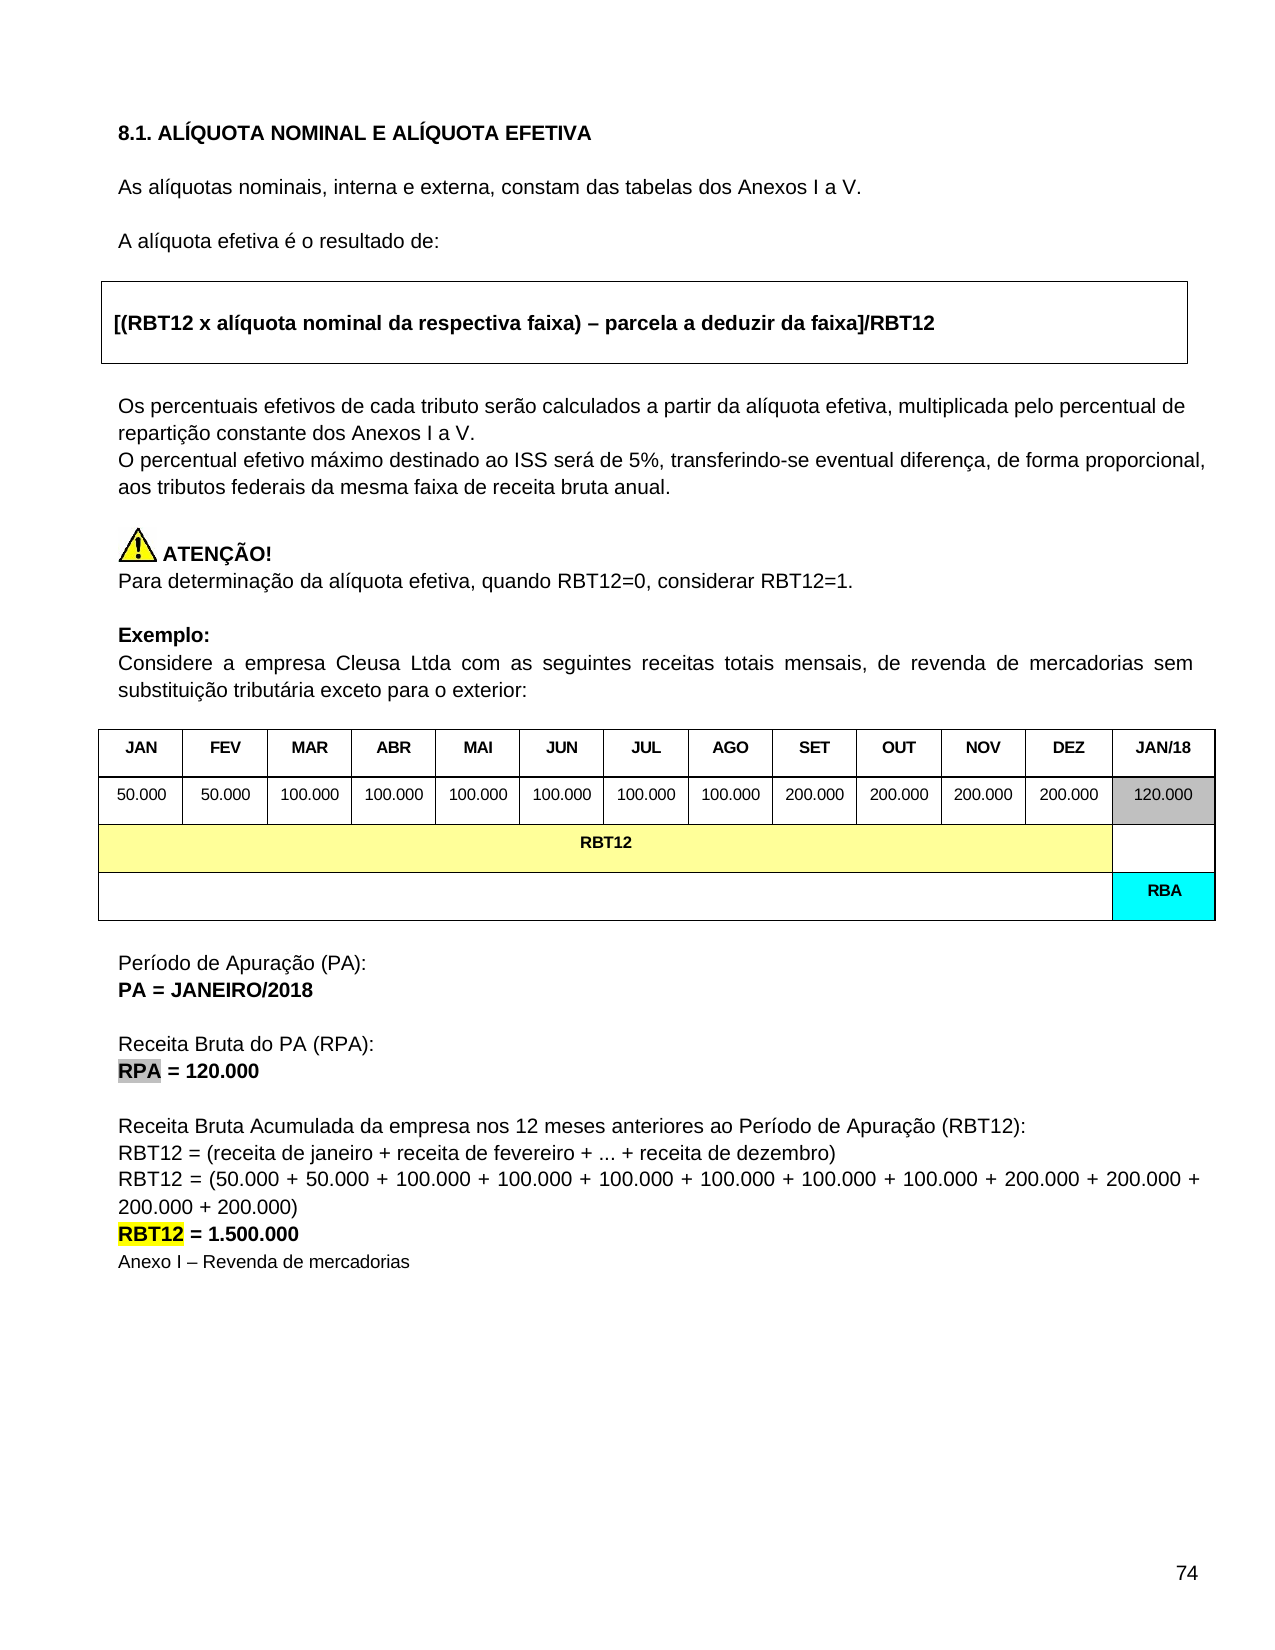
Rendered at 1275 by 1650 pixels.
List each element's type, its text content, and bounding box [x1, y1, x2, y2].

table_cell RBT12 [99, 825, 1112, 872]
text 200.000 + 200.000) [118, 1194, 1233, 1218]
table_header MAR [268, 730, 351, 776]
table_header FEV [183, 730, 267, 776]
table_header JAN [99, 730, 182, 776]
table_cell 50.000 [99, 778, 182, 824]
table_cell 100.000 [268, 778, 351, 824]
text As alíquotas nominais, interna e externa, constam das tabelas dos Anexos I a V. A alíquota efetiva é o resultado de: [118, 175, 866, 253]
table_cell 200.000 [773, 778, 856, 824]
table_cell 50.000 [183, 778, 267, 824]
subtitle RBT12 = 1.500.000 [184, 1222, 1233, 1246]
table_header JUN [520, 730, 603, 776]
table_cell 120.000 [1113, 778, 1214, 824]
table_header DEZ [1026, 730, 1112, 776]
table_cell [1113, 825, 1214, 872]
text Período de Apuração (PA): [118, 951, 1233, 975]
text Os percentuais efetivos de cada tributo serão calculados a partir da alíquota efetiva, multiplicada pelo percentual de repartição constante dos Anexos I a V. [118, 394, 1233, 445]
table_header OUT [857, 730, 941, 776]
text Anexo I – Revenda de mercadorias [118, 1251, 1233, 1273]
table_cell 100.000 [520, 778, 603, 824]
text O percentual efetivo máximo destinado ao ISS será de 5%, transferindo-se eventual diferença, de forma proporcional, aos tributos federais da mesma faixa de receita bruta anual. [118, 448, 1233, 499]
subtitle ALÍQUOTA NOMINAL E ALÍQUOTA EFETIVA [118, 121, 1233, 145]
table_cell RBA [1113, 873, 1214, 920]
table_cell 200.000 [857, 778, 941, 824]
table_header SET [773, 730, 856, 776]
table_header NOV [942, 730, 1025, 776]
text RBT12 = (50.000 + 50.000 + 100.000 + 100.000 + 100.000 + 100.000 + 100.000 + 100.000 + 200.000 + 200.000 + [118, 1167, 1233, 1191]
table_header MAI [436, 730, 519, 776]
text Para determinação da alíquota efetiva, quando RBT12=0, considerar RBT12=1. [118, 569, 1233, 593]
table_cell 100.000 [352, 778, 435, 824]
table_header ABR [352, 730, 435, 776]
text Receita Bruta do PA (RPA): [118, 1032, 1233, 1056]
text Considere a empresa Cleusa Ltda com as seguintes receitas totais mensais, de revenda de mercadorias sem substituição tributária exceto para o exterior: [118, 651, 1233, 702]
table_cell 200.000 [942, 778, 1025, 824]
subtitle PA = JANEIRO/2018 [118, 978, 1233, 1002]
table_header JAN/18 [1113, 730, 1214, 776]
subtitle RPA = 120.000 [161, 1059, 1233, 1083]
table_header JUL [604, 730, 688, 776]
subtitle ATENÇÃO! [118, 527, 1233, 566]
table_cell [99, 873, 1112, 920]
subtitle Exemplo: [118, 623, 1233, 647]
picture [118, 527, 157, 562]
table_cell 200.000 [1026, 778, 1112, 824]
text Receita Bruta Acumulada da empresa nos 12 meses anteriores ao Período de Apuração (RBT12): RBT12 = (receita de janeiro + receita de fevereiro + ... + receita de dezembro) [118, 1113, 1058, 1164]
table_header AGO [689, 730, 772, 776]
table_cell 100.000 [689, 778, 772, 824]
table_cell 100.000 [436, 778, 519, 824]
table_cell 100.000 [604, 778, 688, 824]
